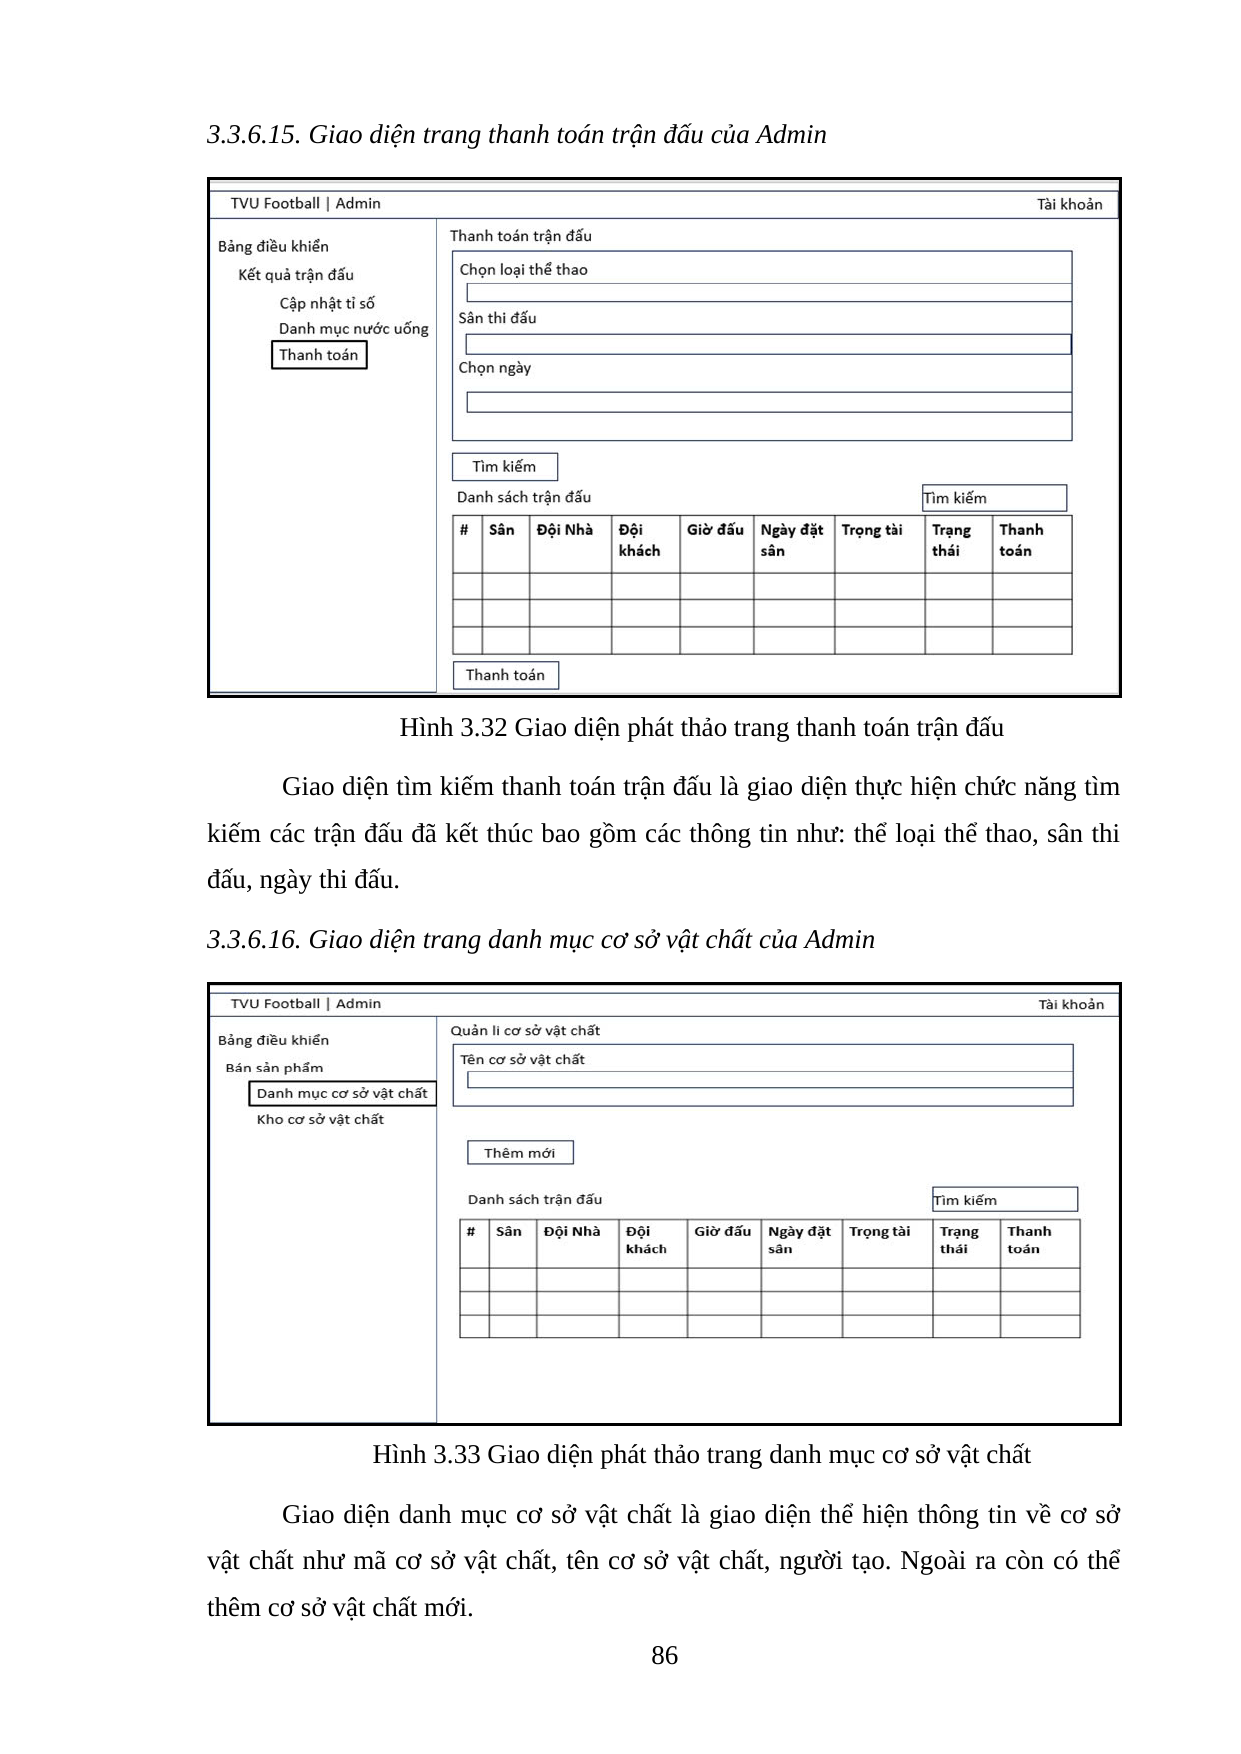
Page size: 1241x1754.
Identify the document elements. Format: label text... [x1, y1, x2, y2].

text Hình 3.32 Giao diện phát thảo trang thanh toán trận đấu [207, 711, 1122, 742]
text Giao diện danh mục cơ sở vật chất là giao diện thể hiện thông tin về cơ sở vật chất như mã cơ sở vật chất, tên cơ sở vật chất, người tạo. Ngoài ra còn có thể thêm cơ sở vật chất mới. [207, 1498, 1122, 1622]
subtitle Giao diện trang thanh toán trận đấu của Admin [207, 118, 1122, 149]
text Giao diện tìm kiếm thanh toán trận đấu là giao diện thực hiện chức năng tìm kiếm các trận đấu đã kết thúc bao gồm các thông tin như: thể loại thể thao, sân thi đấu, ngày thi đấu. [207, 770, 1122, 895]
subtitle Giao diện trang danh mục cơ sở vật chất của Admin [207, 923, 1122, 954]
picture [210, 985, 1119, 1423]
text Hình 3.33 Giao diện phát thảo trang danh mục cơ sở vật chất [207, 1438, 1122, 1470]
picture [210, 180, 1119, 695]
